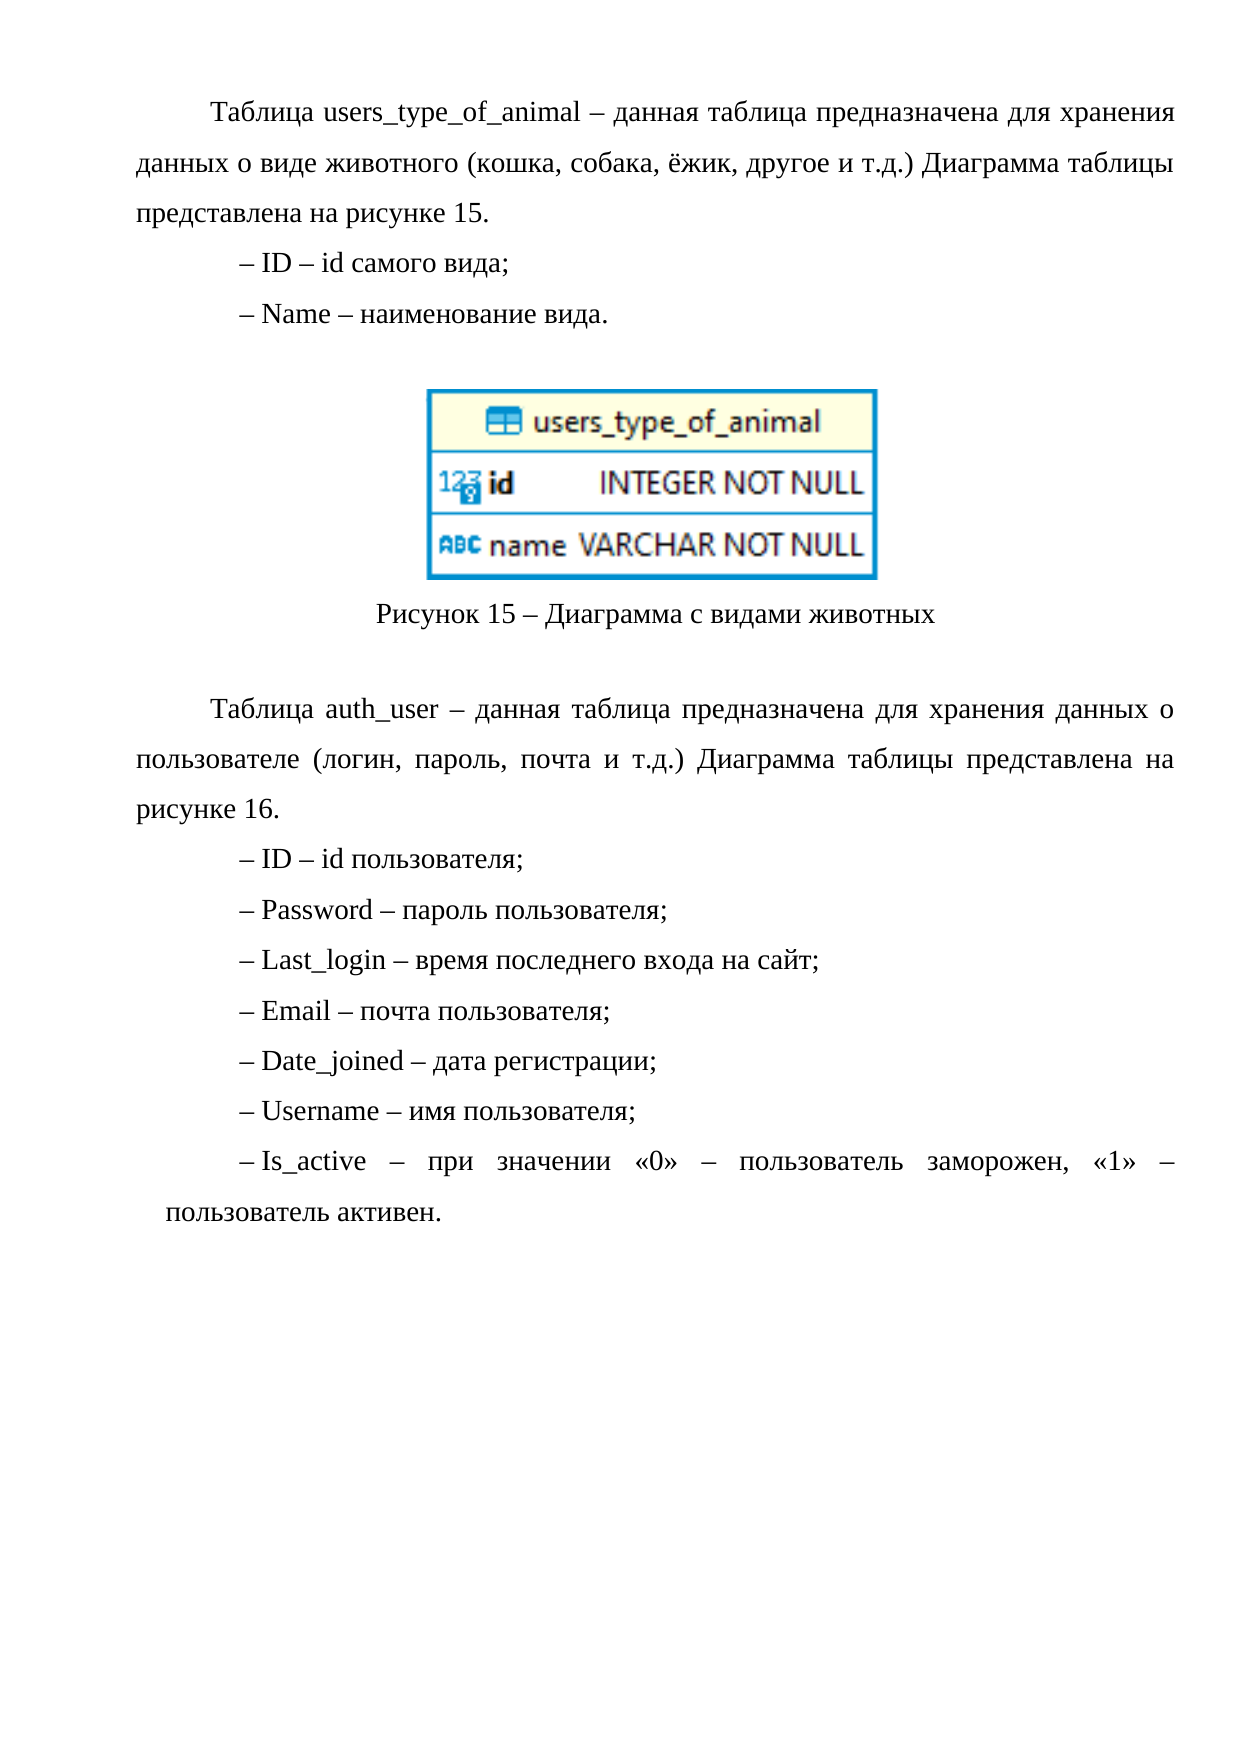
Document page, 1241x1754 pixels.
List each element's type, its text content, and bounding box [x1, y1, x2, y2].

text ID – id пользователя; [165, 842, 1175, 875]
text Рисунок 15 – Диаграмма с видами животных [136, 597, 1175, 630]
text Username – имя пользователя; [165, 1093, 1175, 1127]
text Date_joined – дата регистрации; [165, 1043, 1175, 1076]
text Таблица users_type_of_animal – данная таблица предназначена для хранения данных о виде животного (кошка, собака, ёжик, другое и т.д.) Диаграмма таблицы представлена на рисунке 15. [136, 94, 1175, 229]
text Password – пароль пользователя; [165, 892, 1175, 926]
text Таблица auth_user – данная таблица предназначена для хранения данных о пользователе (логин, пароль, почта и т.д.) Диаграмма таблицы представлена на рисунке 16. [136, 691, 1175, 825]
text Is_active – при значении «0» – пользователь заморожен, «1» – пользователь активен. [165, 1143, 1175, 1227]
text Name – наименование вида. [165, 296, 1175, 329]
text ID – id самого вида; [165, 245, 1175, 279]
picture [432, 393, 872, 450]
picture [432, 453, 872, 512]
text Email – почта пользователя; [165, 993, 1175, 1026]
picture [877, 389, 886, 580]
text Last_login – время последнего входа на сайт; [165, 942, 1175, 976]
picture [432, 515, 872, 574]
